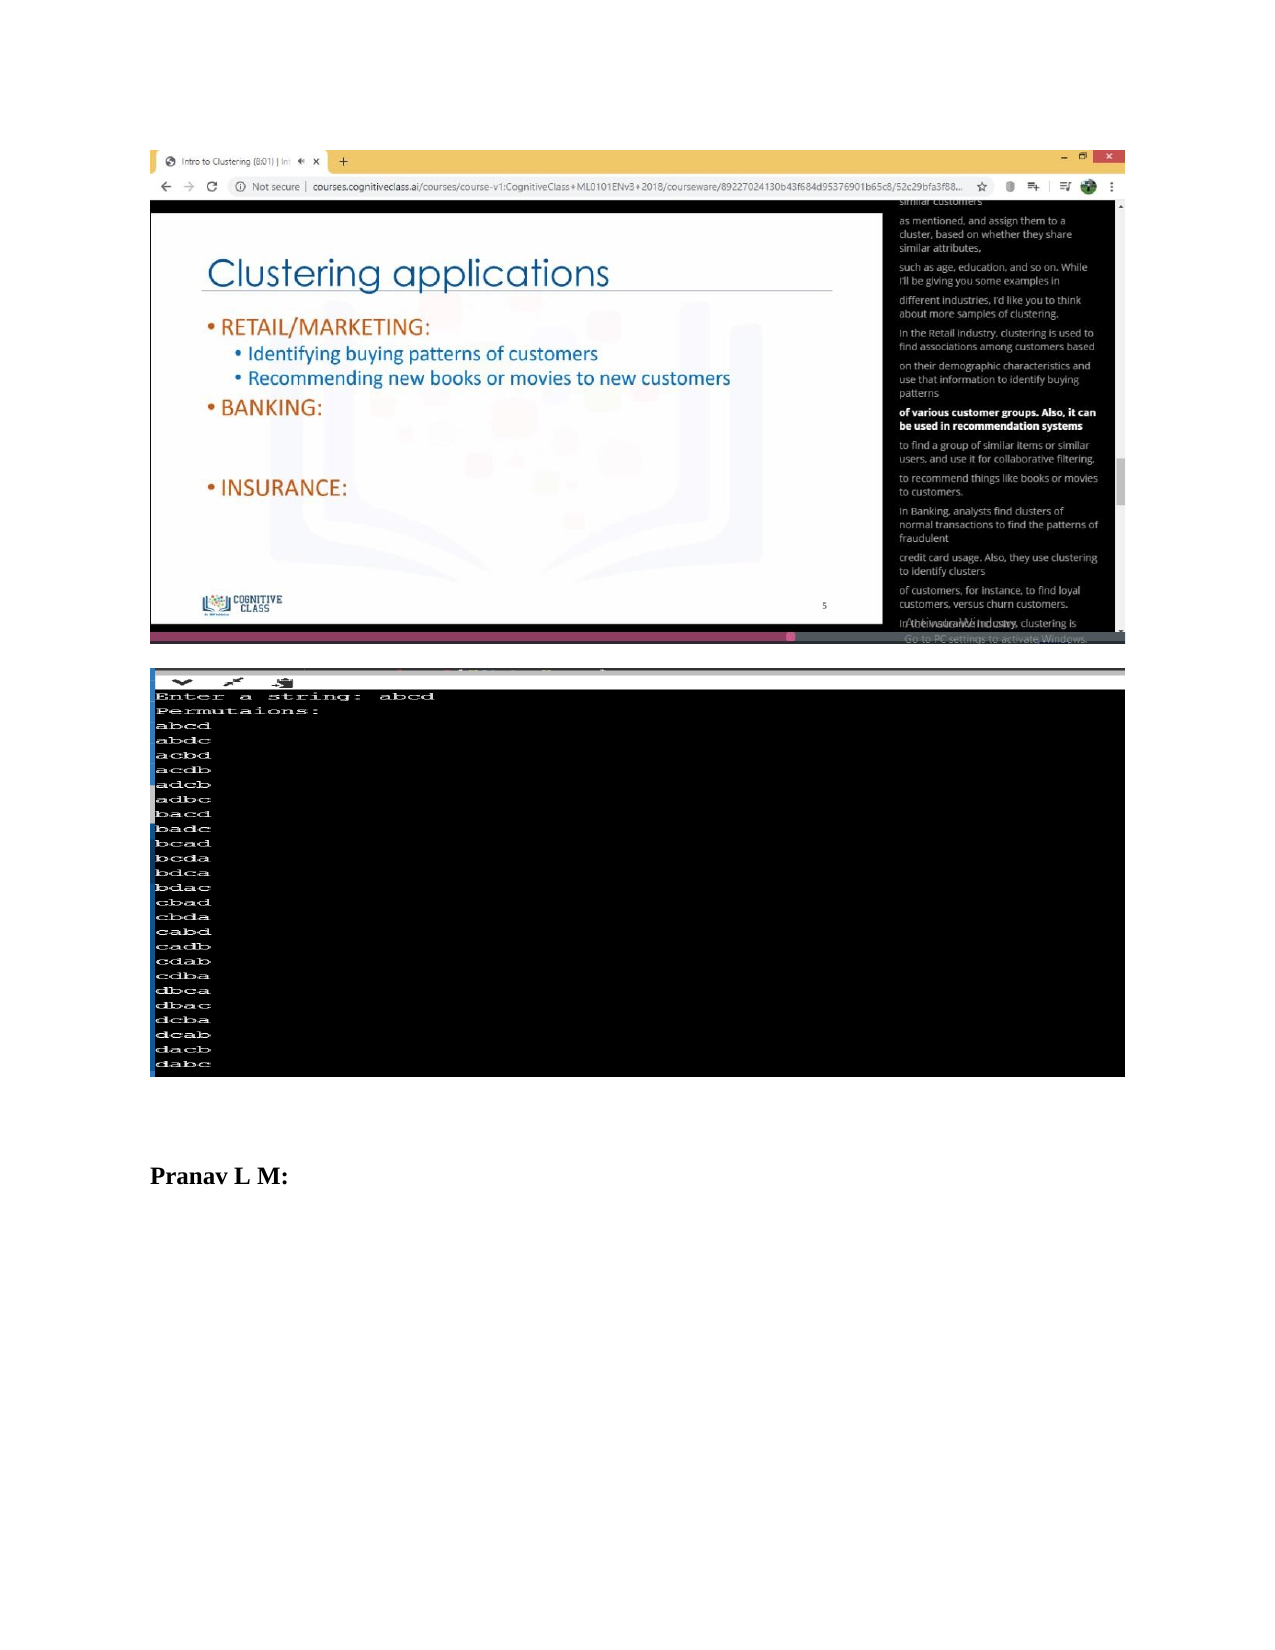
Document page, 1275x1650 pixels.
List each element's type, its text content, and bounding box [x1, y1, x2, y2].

picture [150, 150, 1125, 644]
text Pranav L M: [150, 1161, 1125, 1190]
picture [150, 668, 1125, 1077]
